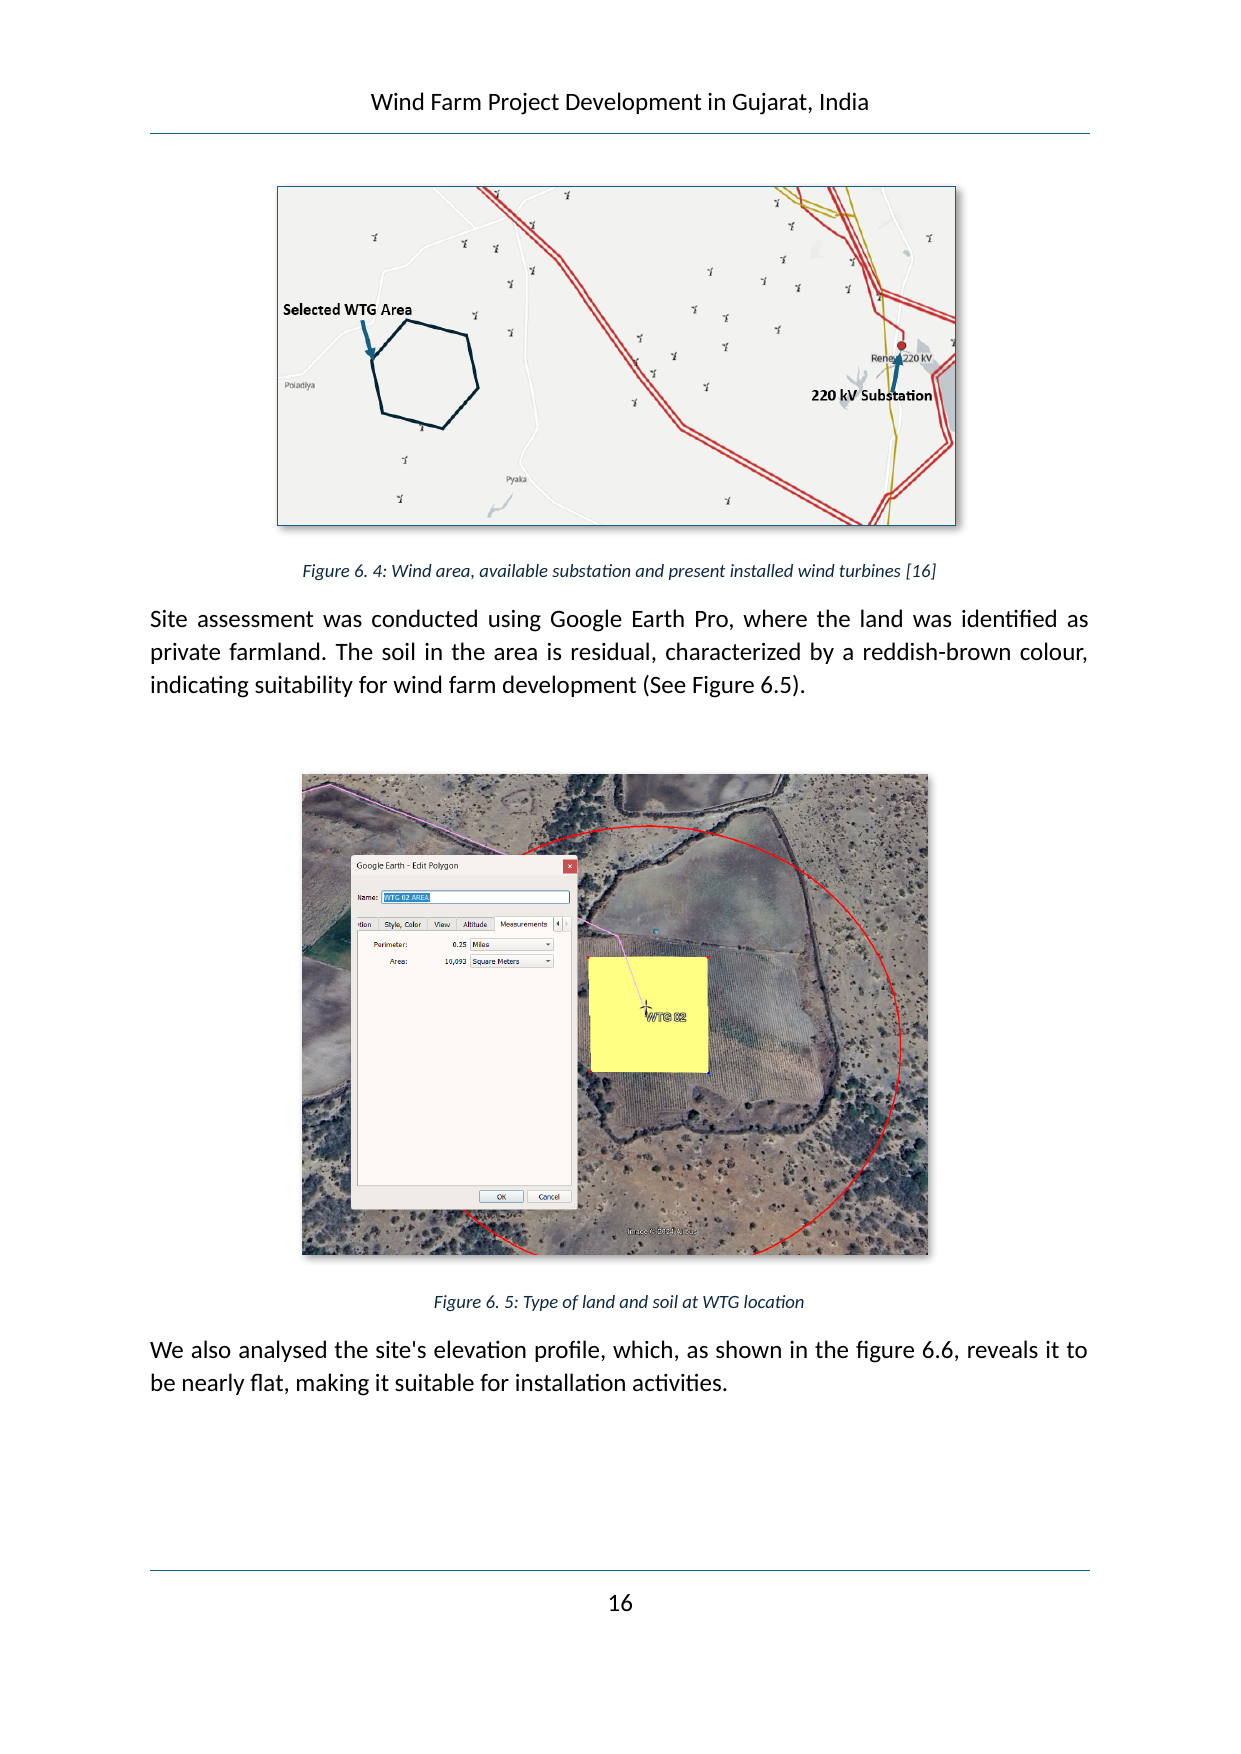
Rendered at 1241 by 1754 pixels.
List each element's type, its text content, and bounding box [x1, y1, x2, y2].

picture [302, 774, 928, 1255]
text We also analysed the site's elevation profile, which, as shown in the figure 6.6, reveals it to be nearly flat, making it suitable for installation activities. [150, 1334, 1090, 1398]
text Figure 6. : Wind area, available substation and present installed wind turbines [150, 559, 1090, 582]
text Site assessment was conducted using Google Earth Pro, where the land was identified as private farmland. The soil in the area is residual, characterized by a reddish-brown colour, indicating suitability for wind farm development (See Figure 6.5). [150, 603, 1090, 699]
picture [278, 187, 955, 525]
